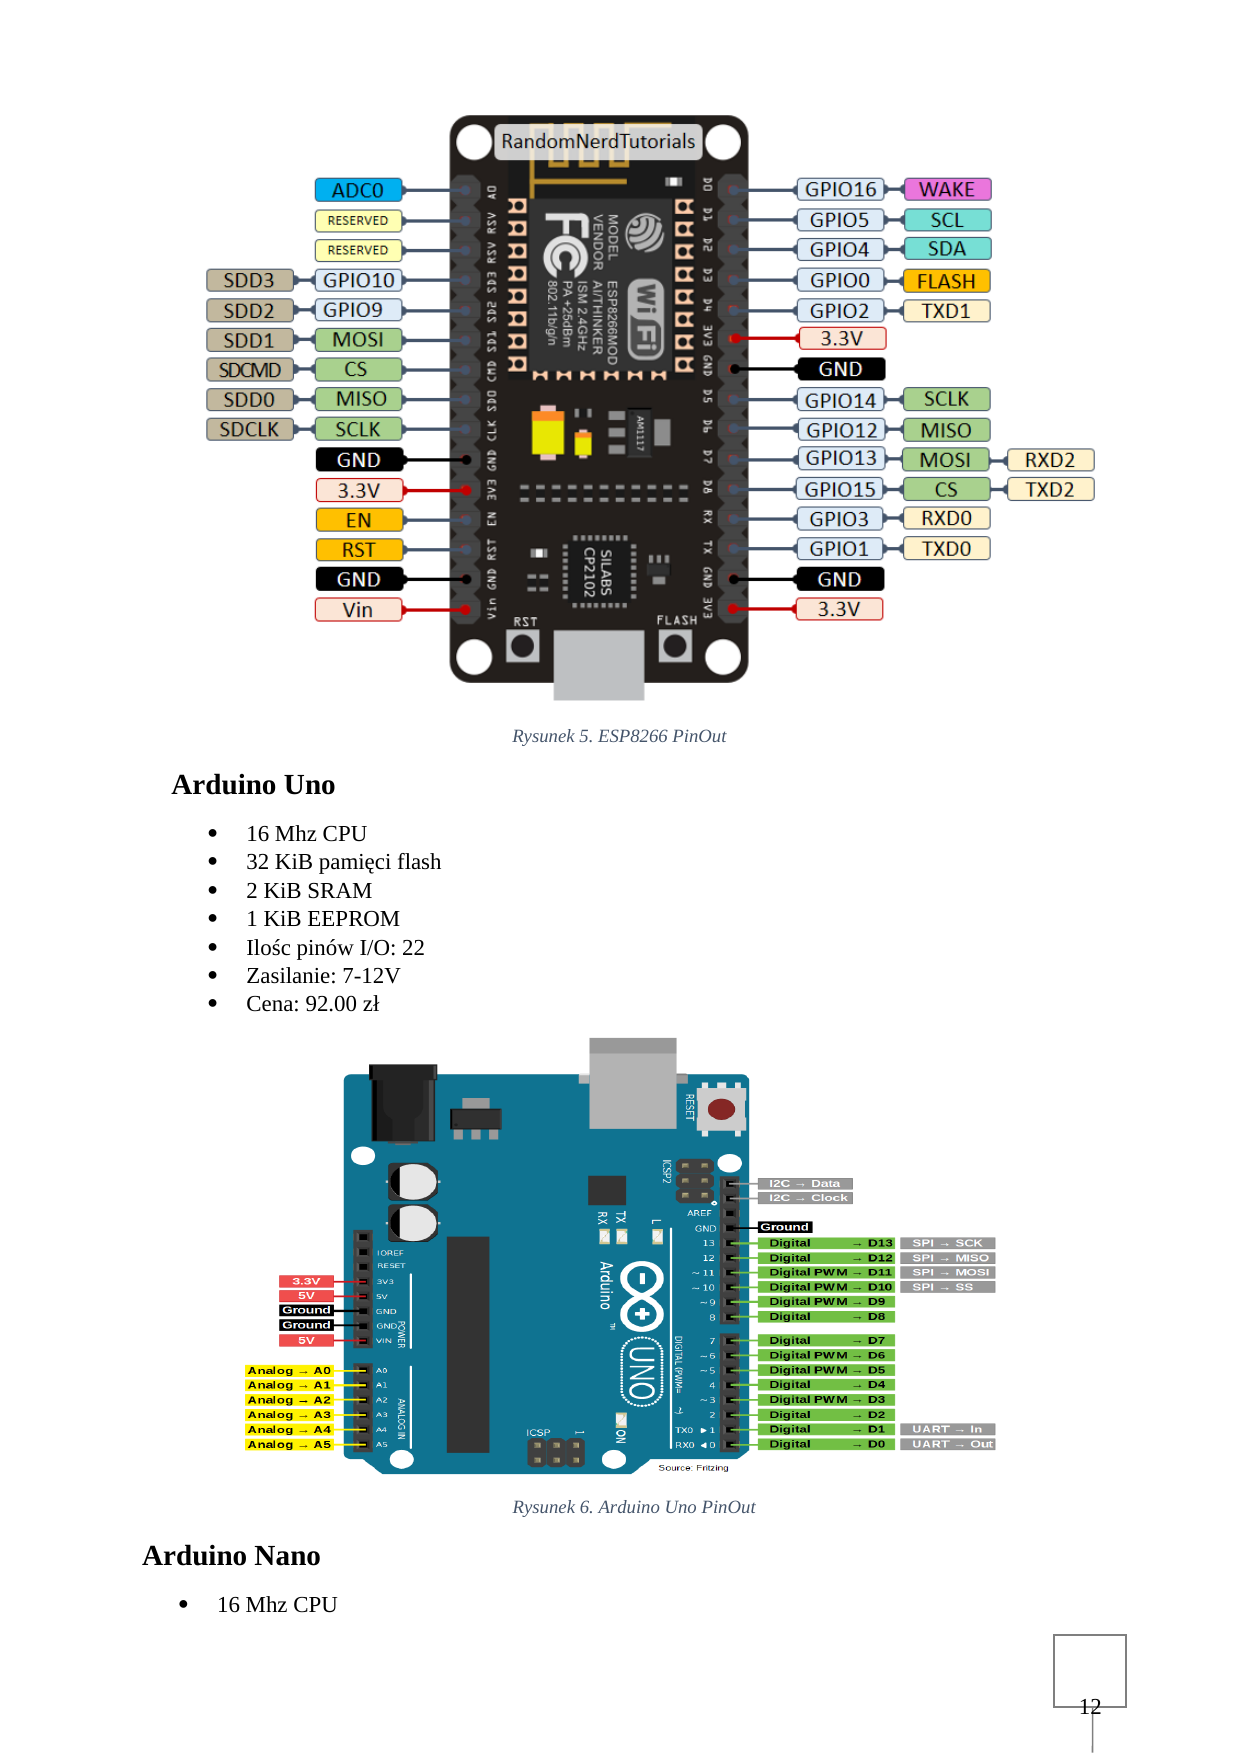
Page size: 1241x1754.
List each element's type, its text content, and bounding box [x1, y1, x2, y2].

list 2 KiB SRAM [209, 877, 1128, 903]
text Arduino Nano [142, 1538, 1128, 1571]
picture [241, 1035, 999, 1477]
list Ilośc pinów I/O: 22 [209, 933, 1128, 960]
list Zasilanie: 7-12V [209, 962, 1128, 988]
list Cena: 92.00 zł [209, 990, 1128, 1017]
picture [202, 112, 1097, 706]
list 16 Mhz CPU [179, 1591, 1128, 1617]
list 32 KiB pamięci flash [209, 848, 1128, 874]
list 1 KiB EEPROM [209, 905, 1128, 931]
text Arduino Uno [171, 767, 1128, 801]
list 16 Mhz CPU [209, 820, 1128, 846]
